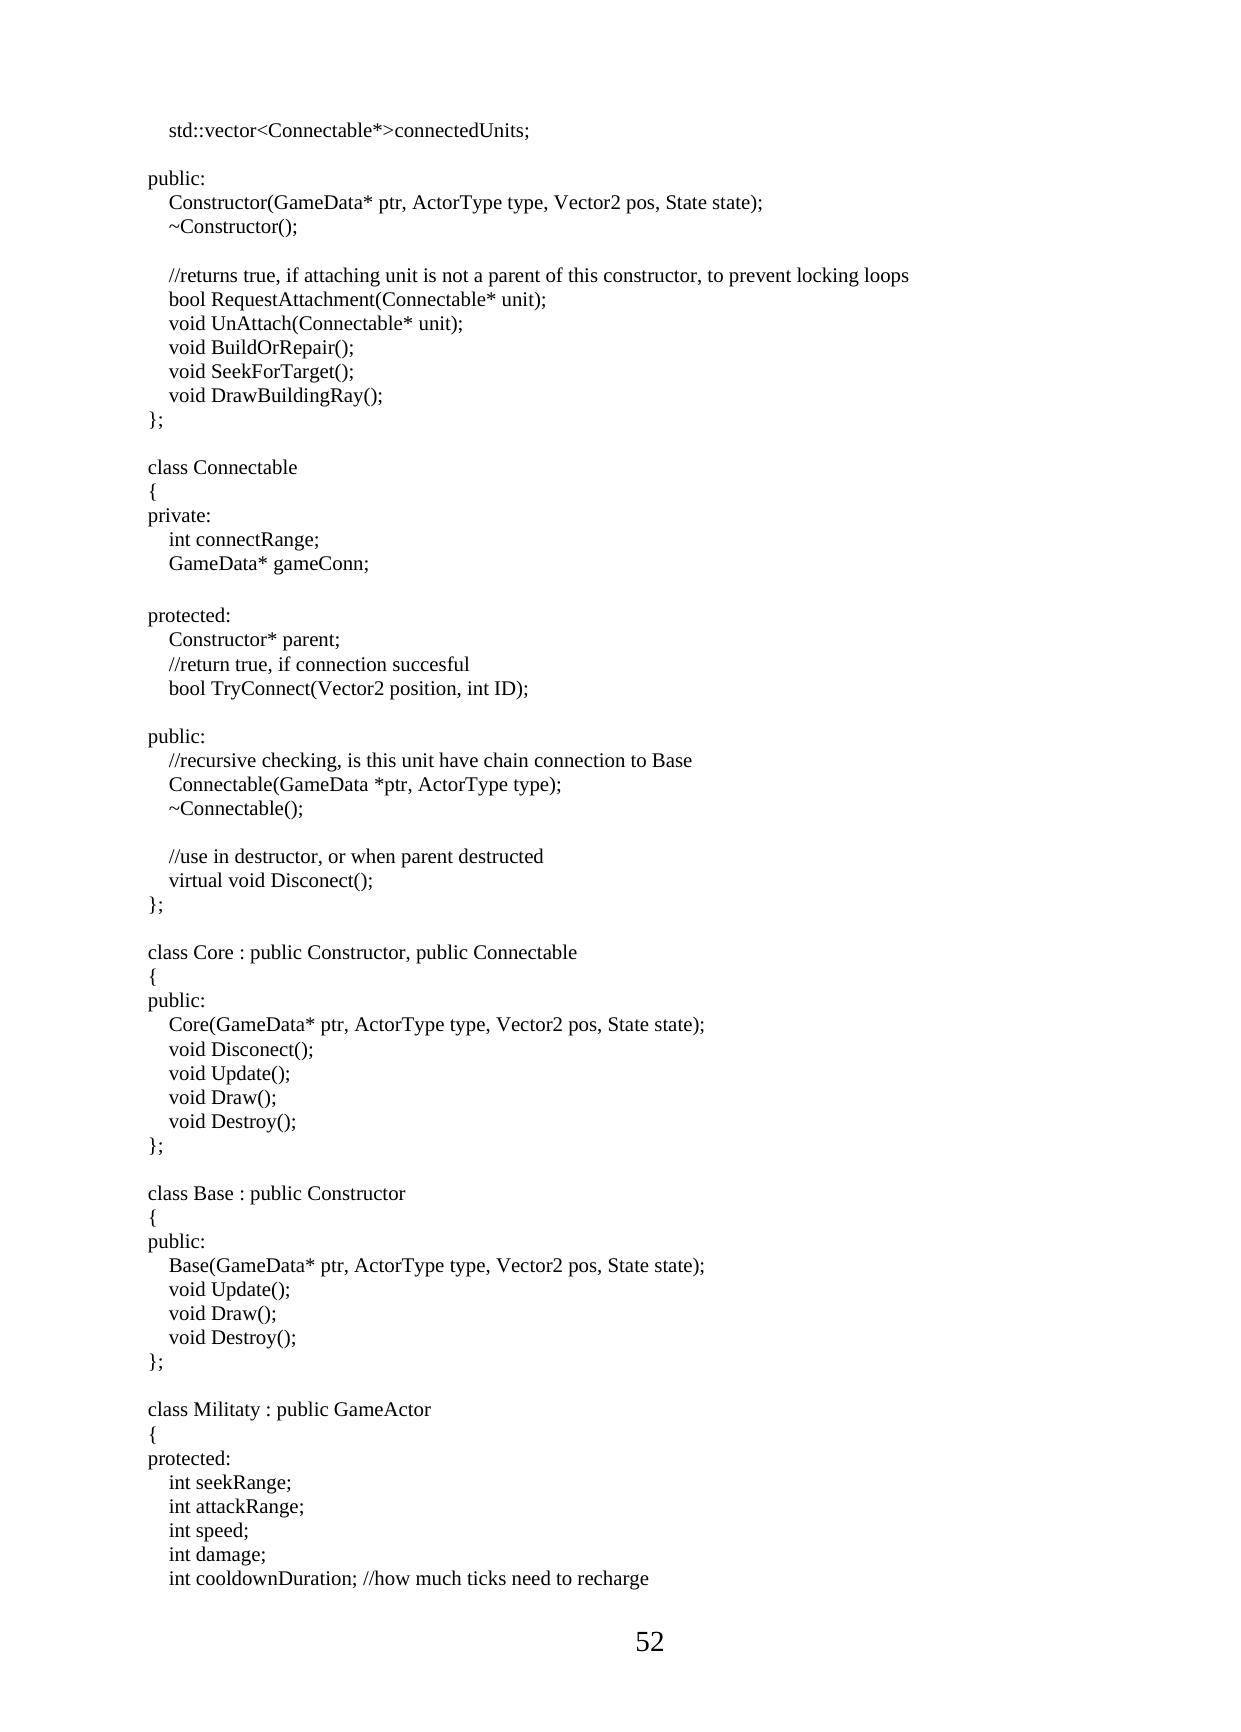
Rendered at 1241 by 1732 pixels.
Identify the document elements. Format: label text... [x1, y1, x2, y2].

text bool RequestAttachment(Connectable* unit); [148, 287, 1152, 311]
text class Core : public Constructor, public Connectable [148, 940, 1152, 964]
text { [148, 479, 1152, 503]
text GameData* gameConn; [148, 551, 1152, 575]
text virtual void Disconect(); [148, 868, 1152, 892]
text void UnAttach(Connectable* unit); [148, 311, 1152, 335]
text class Base : public Constructor [148, 1181, 1152, 1205]
text public: [148, 1229, 1152, 1253]
text //use in destructor, or when parent destructed [148, 844, 1152, 868]
text Constructor* parent; [148, 627, 1152, 651]
text ~Connectable(); [148, 796, 1152, 820]
text { [148, 964, 1152, 988]
text int speed; [148, 1518, 1152, 1542]
text void Update(); [148, 1277, 1152, 1301]
text void Draw(); [148, 1301, 1152, 1325]
text int cooldownDuration; //how much ticks need to recharge [148, 1566, 1152, 1590]
text protected: [148, 1446, 1152, 1469]
text { [148, 1205, 1152, 1229]
text { [148, 1421, 1152, 1446]
text int attackRange; [148, 1494, 1152, 1518]
text protected: [148, 603, 1152, 627]
text Connectable(GameData *ptr, ActorType type); [148, 772, 1152, 796]
text public: [148, 988, 1152, 1012]
text bool TryConnect(Vector2 position, int ID); [148, 676, 1152, 699]
text void Draw(); [148, 1084, 1152, 1109]
text public: [148, 724, 1152, 748]
text private: [148, 503, 1152, 527]
text int seekRange; [148, 1469, 1152, 1494]
text }; [148, 1349, 1152, 1373]
text void Destroy(); [148, 1325, 1152, 1349]
text class Militaty : public GameActor [148, 1397, 1152, 1421]
text }; [148, 1133, 1152, 1157]
text void Update(); [148, 1061, 1152, 1084]
text class Connectable [148, 455, 1152, 479]
text //recursive checking, is this unit have chain connection to Base [148, 748, 1152, 772]
text //return true, if connection succesful [148, 651, 1152, 676]
text void Disconect(); [148, 1036, 1152, 1061]
text //returns true, if attaching unit is not a parent of this constructor, to prevent locking loops [148, 262, 1152, 287]
text void DrawBuildingRay(); [148, 383, 1152, 407]
text Constructor(GameData* ptr, ActorType type, Vector2 pos, State state); [148, 190, 1152, 214]
text ~Constructor(); [148, 214, 1152, 238]
text int connectRange; [148, 527, 1152, 551]
text void BuildOrRepair(); [148, 335, 1152, 359]
text int damage; [148, 1542, 1152, 1566]
text }; [148, 892, 1152, 916]
text public: [148, 166, 1152, 190]
text Base(GameData* ptr, ActorType type, Vector2 pos, State state); [148, 1253, 1152, 1277]
text std::vector<Connectable*>connectedUnits; [148, 118, 1152, 142]
text }; [148, 407, 1152, 431]
text void SeekForTarget(); [148, 359, 1152, 383]
text void Destroy(); [148, 1109, 1152, 1133]
text Core(GameData* ptr, ActorType type, Vector2 pos, State state); [148, 1012, 1152, 1036]
